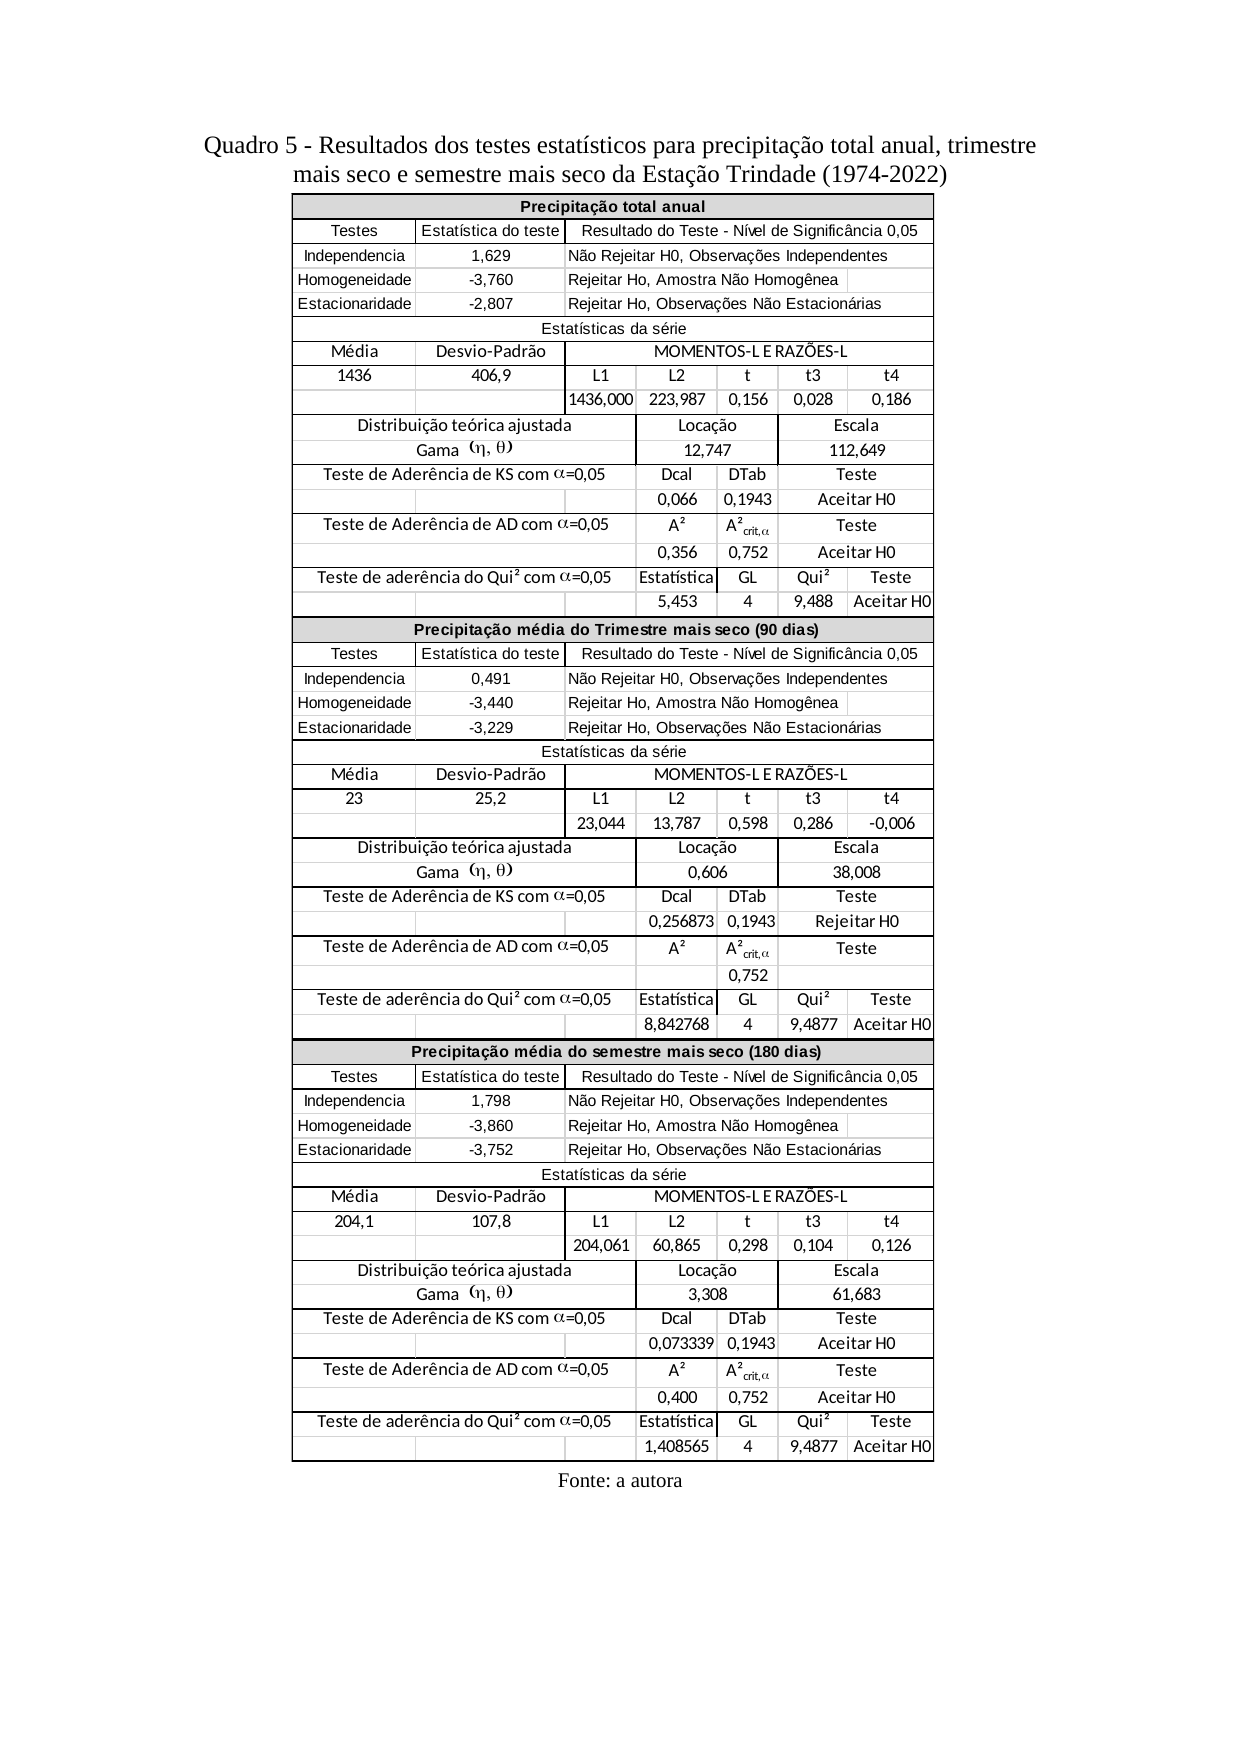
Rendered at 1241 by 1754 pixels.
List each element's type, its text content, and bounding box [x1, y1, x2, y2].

text Fonte: a autora [177, 1467, 1063, 1492]
